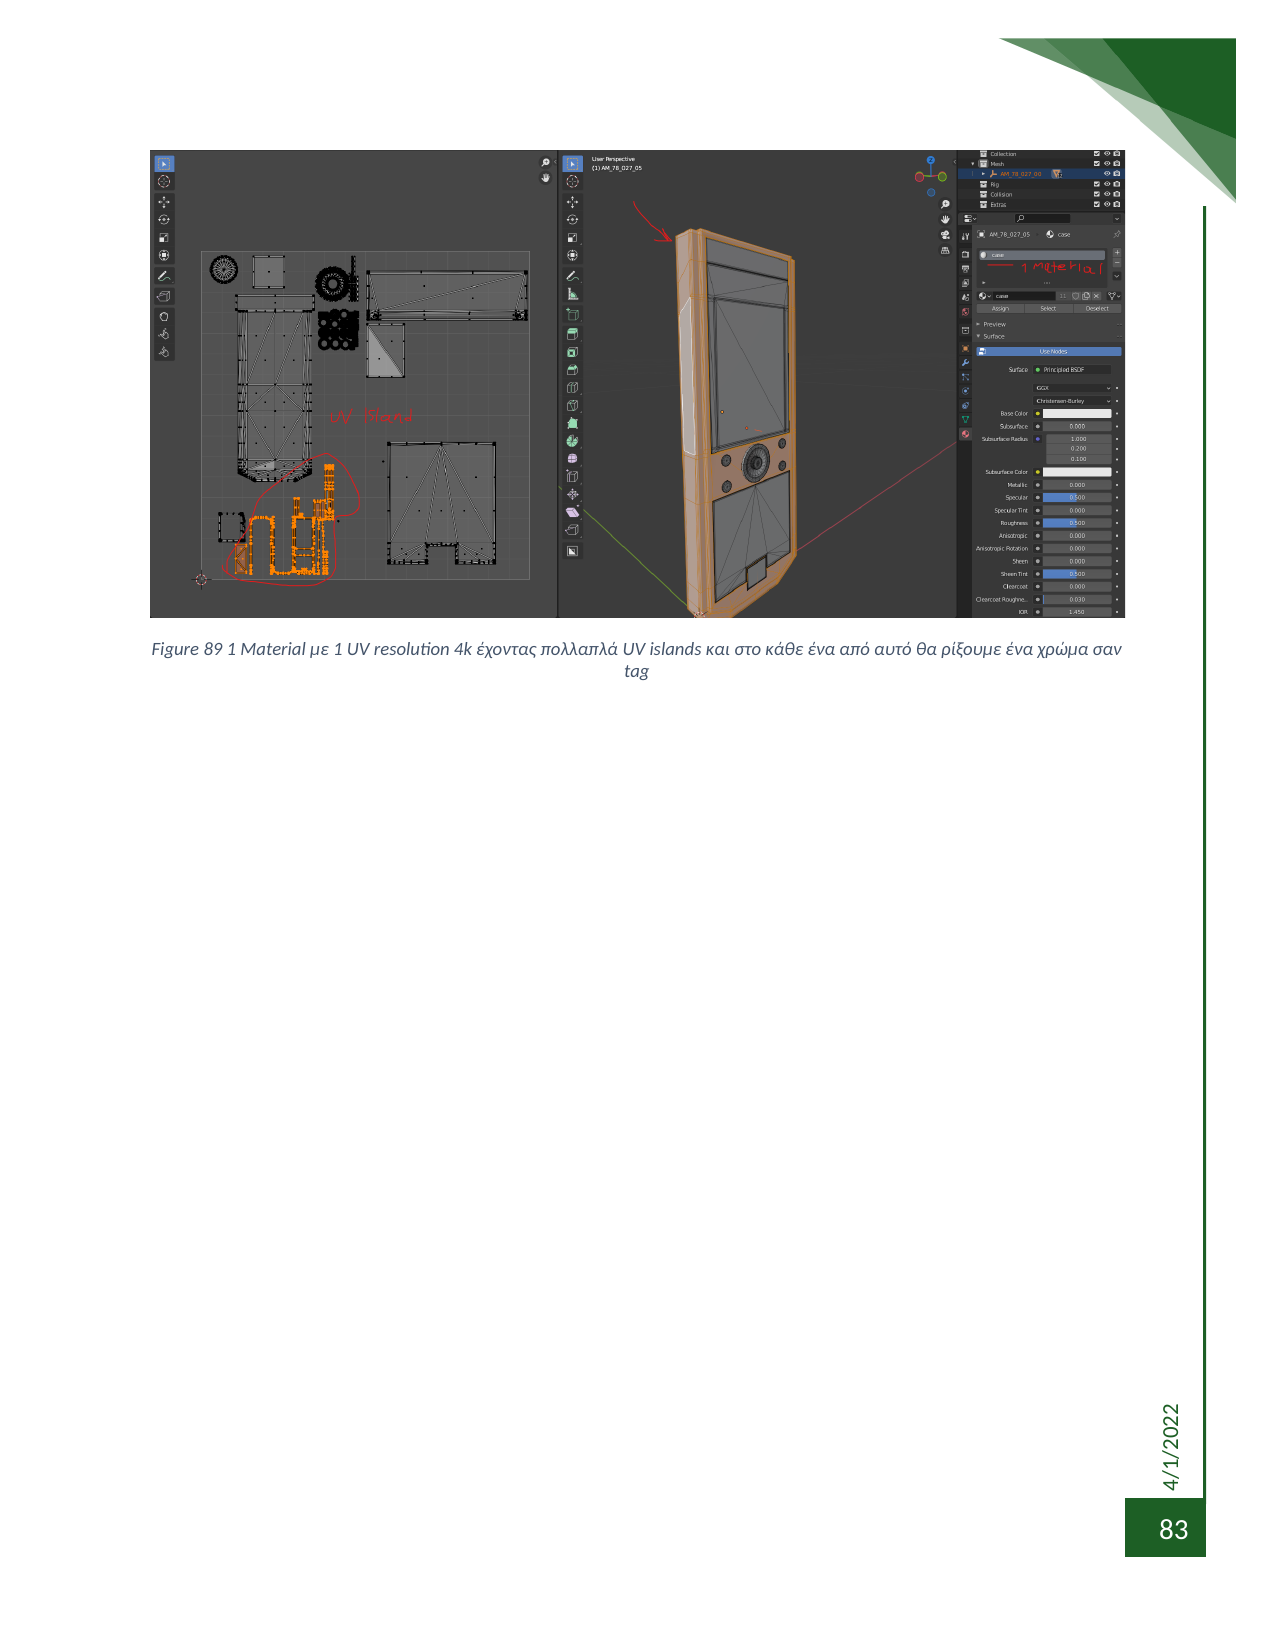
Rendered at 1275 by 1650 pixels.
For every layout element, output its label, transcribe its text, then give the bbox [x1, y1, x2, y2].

picture [150, 38, 1236, 618]
text Figure 90 1 Material με 1 UV resolution 4k έχοντας πολλαπλά UV islands και στο κάθε ένα από αυτό θα ρίξουμε ένα χρώμα σαν tag [150, 637, 1125, 683]
